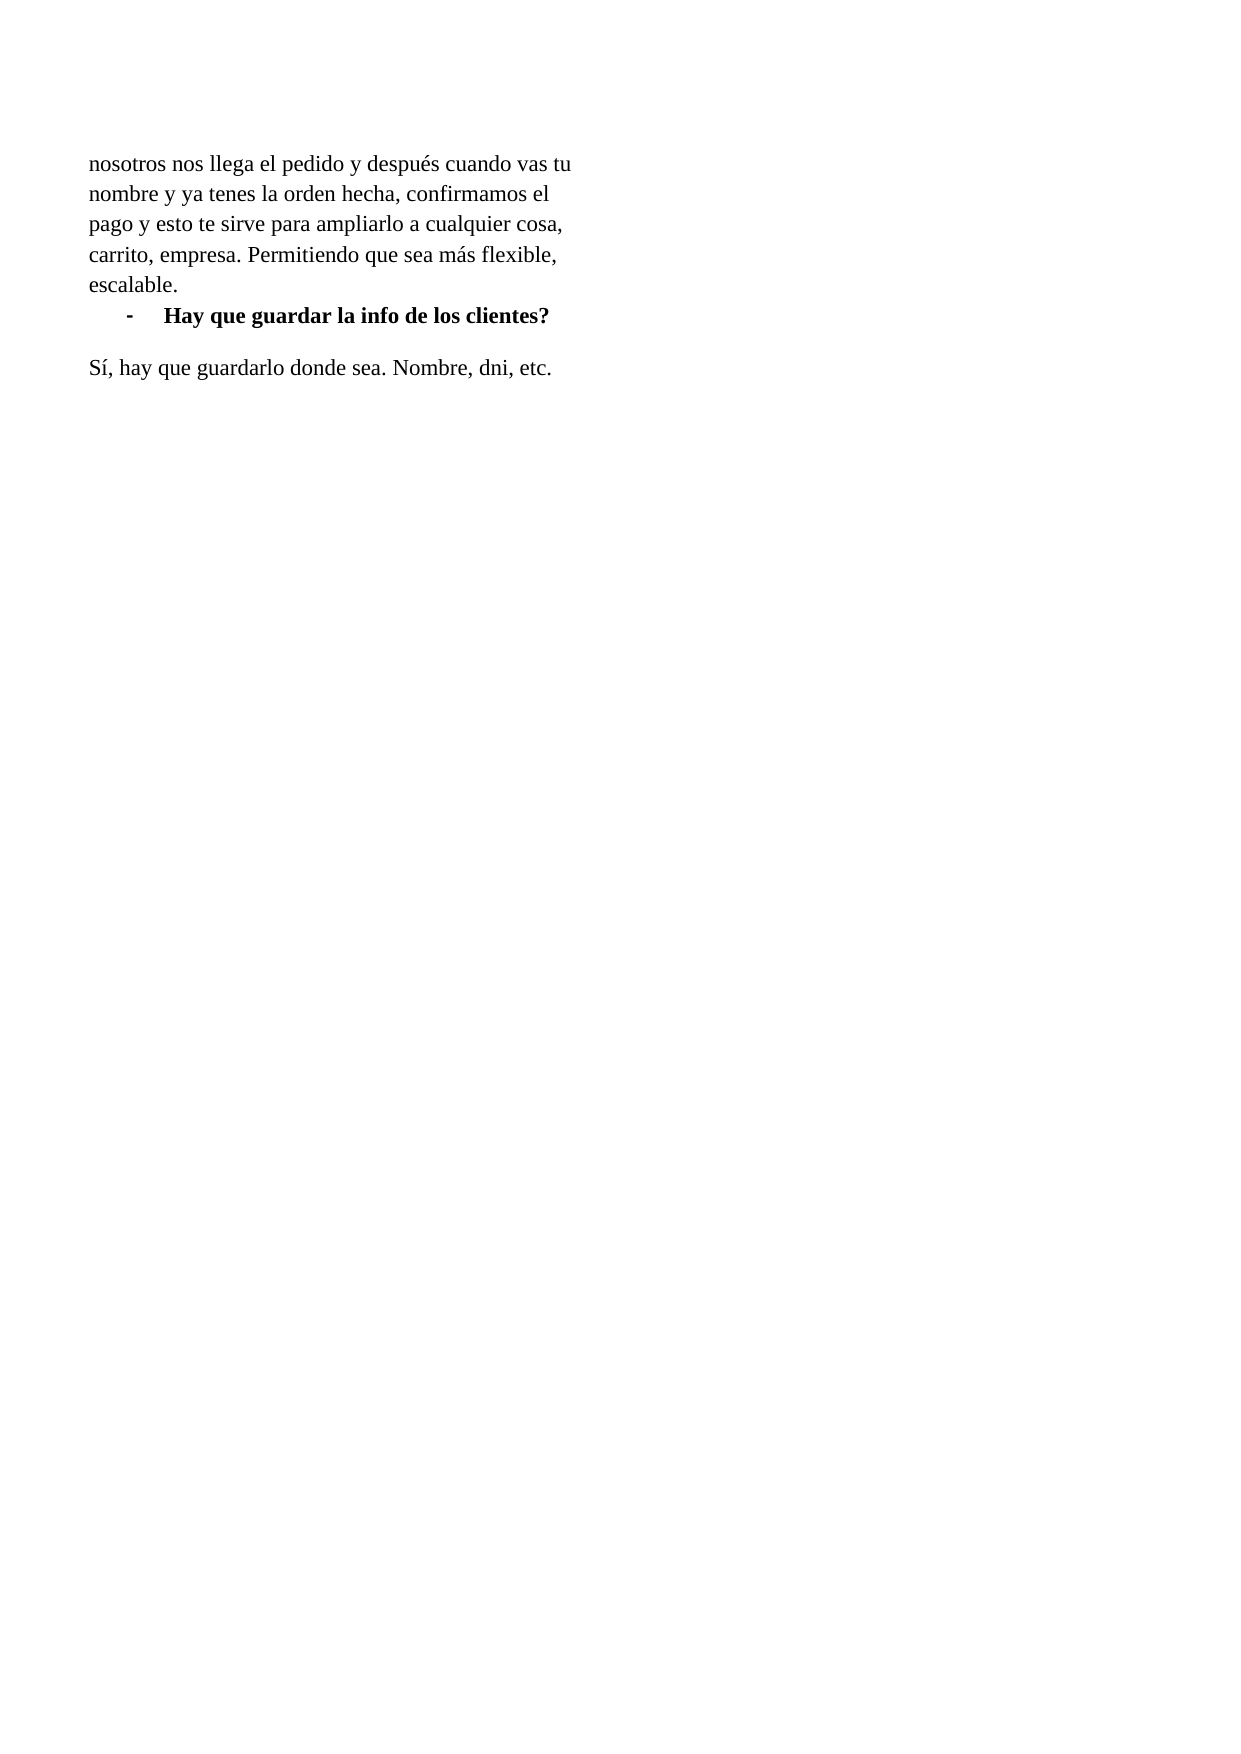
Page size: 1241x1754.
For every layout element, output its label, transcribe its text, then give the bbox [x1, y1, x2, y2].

list Hay que guardar la info de los clientes? [126, 301, 597, 329]
text Sí, hay que guardarlo donde sea. Nombre, dni, etc. [88, 354, 597, 380]
